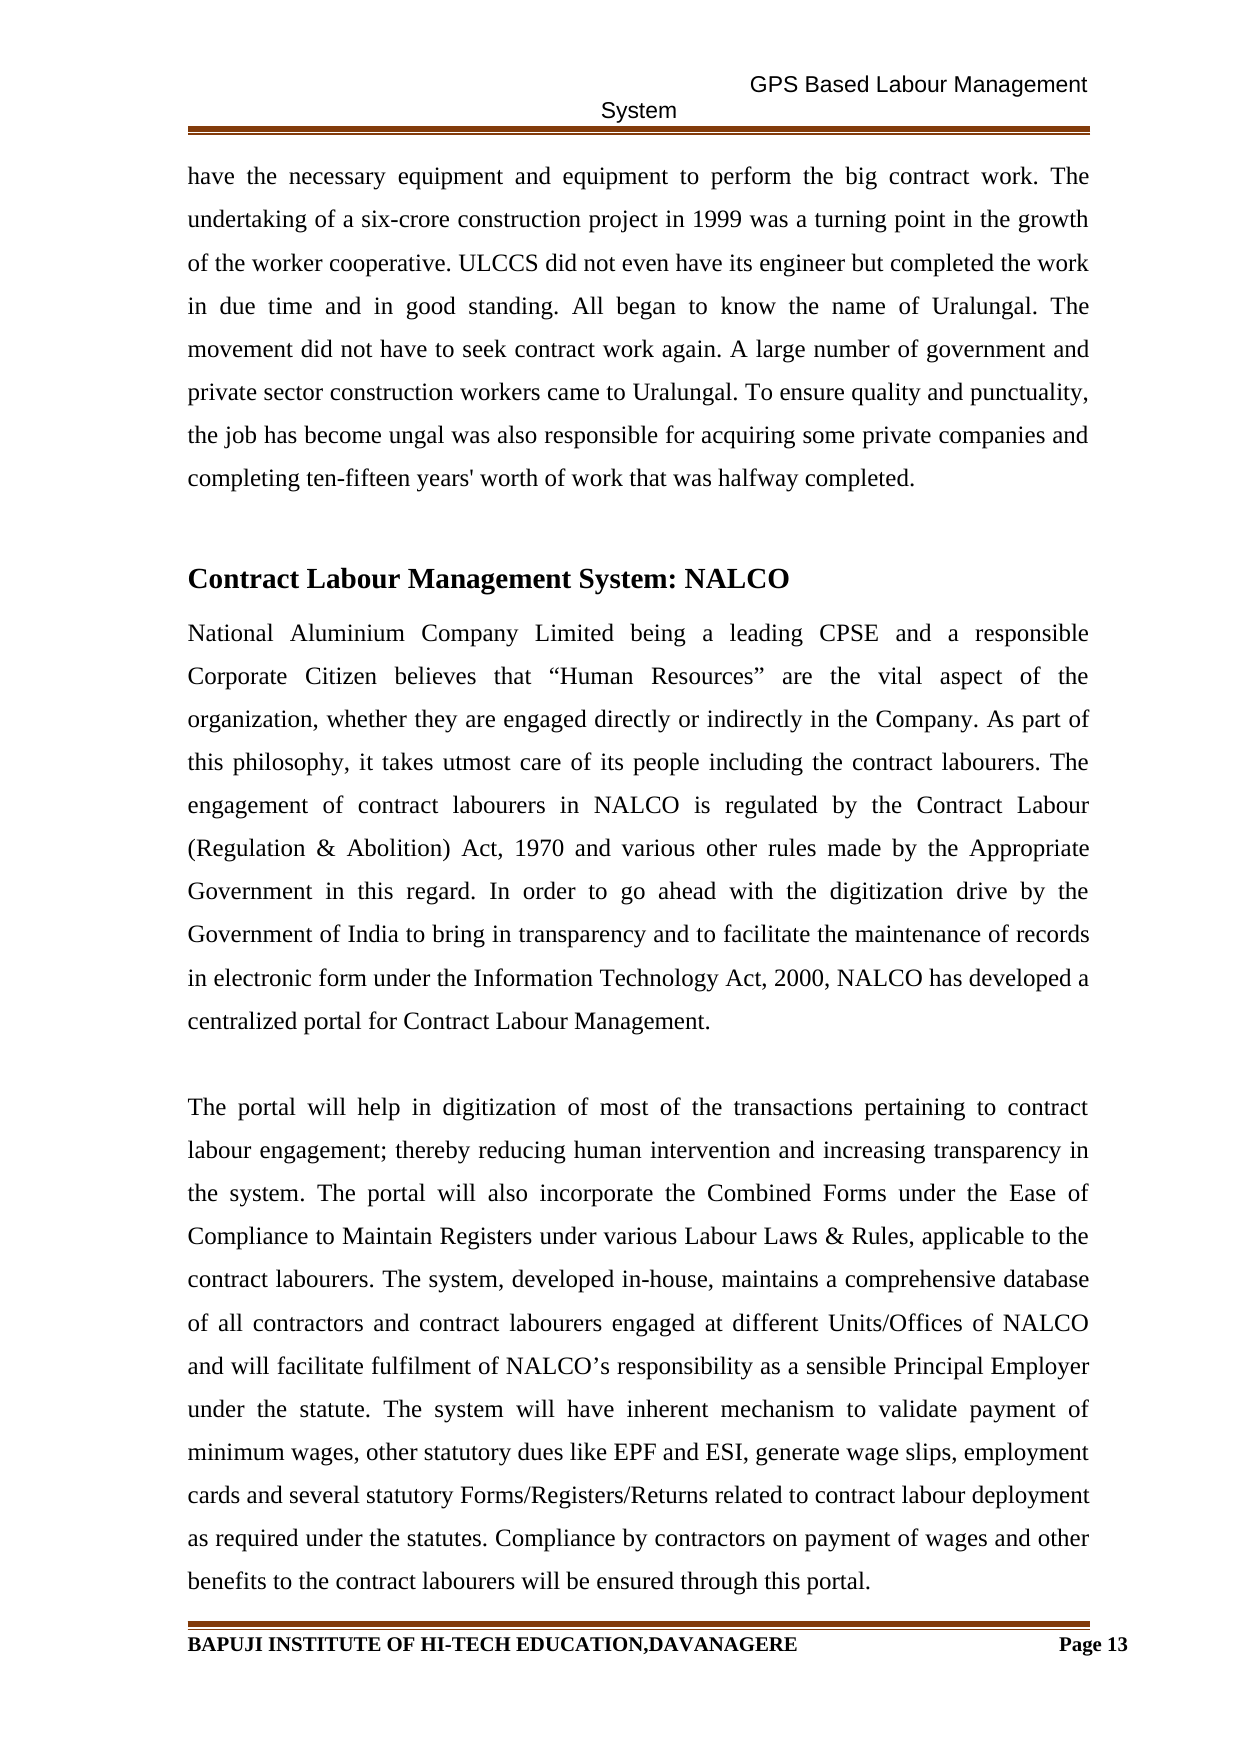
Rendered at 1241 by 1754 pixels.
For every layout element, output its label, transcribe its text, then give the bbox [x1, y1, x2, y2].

text Contract Labour Management System: NALCO [187, 561, 1090, 595]
text National Aluminium Company Limited being a leading CPSE and a responsible Corporate Citizen believes that “Human Resources” are the vital aspect of the organization, whether they are engaged directly or indirectly in the Company. As part of this philosophy, it takes utmost care of its people including the contract labourers. The engagement of contract labourers in NALCO is regulated by the Contract Labour (Regulation & Abolition) Act, 1970 and various other rules made by the Appropriate Government in this regard. In order to go ahead with the digitization drive by the Government of India to bring in transparency and to facilitate the maintenance of records in electronic form under the Information Technology Act, 2000, NALCO has developed a centralized portal for Contract Labour Management. [187, 618, 1090, 1034]
text The portal will help in digitization of most of the transactions pertaining to contract labour engagement; thereby reducing human intervention and increasing transparency in the system. The portal will also incorporate the Combined Forms under the Ease of Compliance to Maintain Registers under various Labour Laws & Rules, applicable to the contract labourers. The system, developed in-house, maintains a comprehensive database of all contractors and contract labourers engaged at different Units/Offices of NALCO and will facilitate fulfilment of NALCO’s responsibility as a sensible Principal Employer under the statute. The system will have inherent mechanism to validate payment of minimum wages, other statutory dues like EPF and ESI, generate wage slips, employment cards and several statutory Forms/Registers/Returns related to contract labour deployment as required under the statutes. Compliance by contractors on payment of wages and other benefits to the contract labourers will be ensured through this portal. [187, 1092, 1090, 1595]
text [187, 161, 1090, 492]
